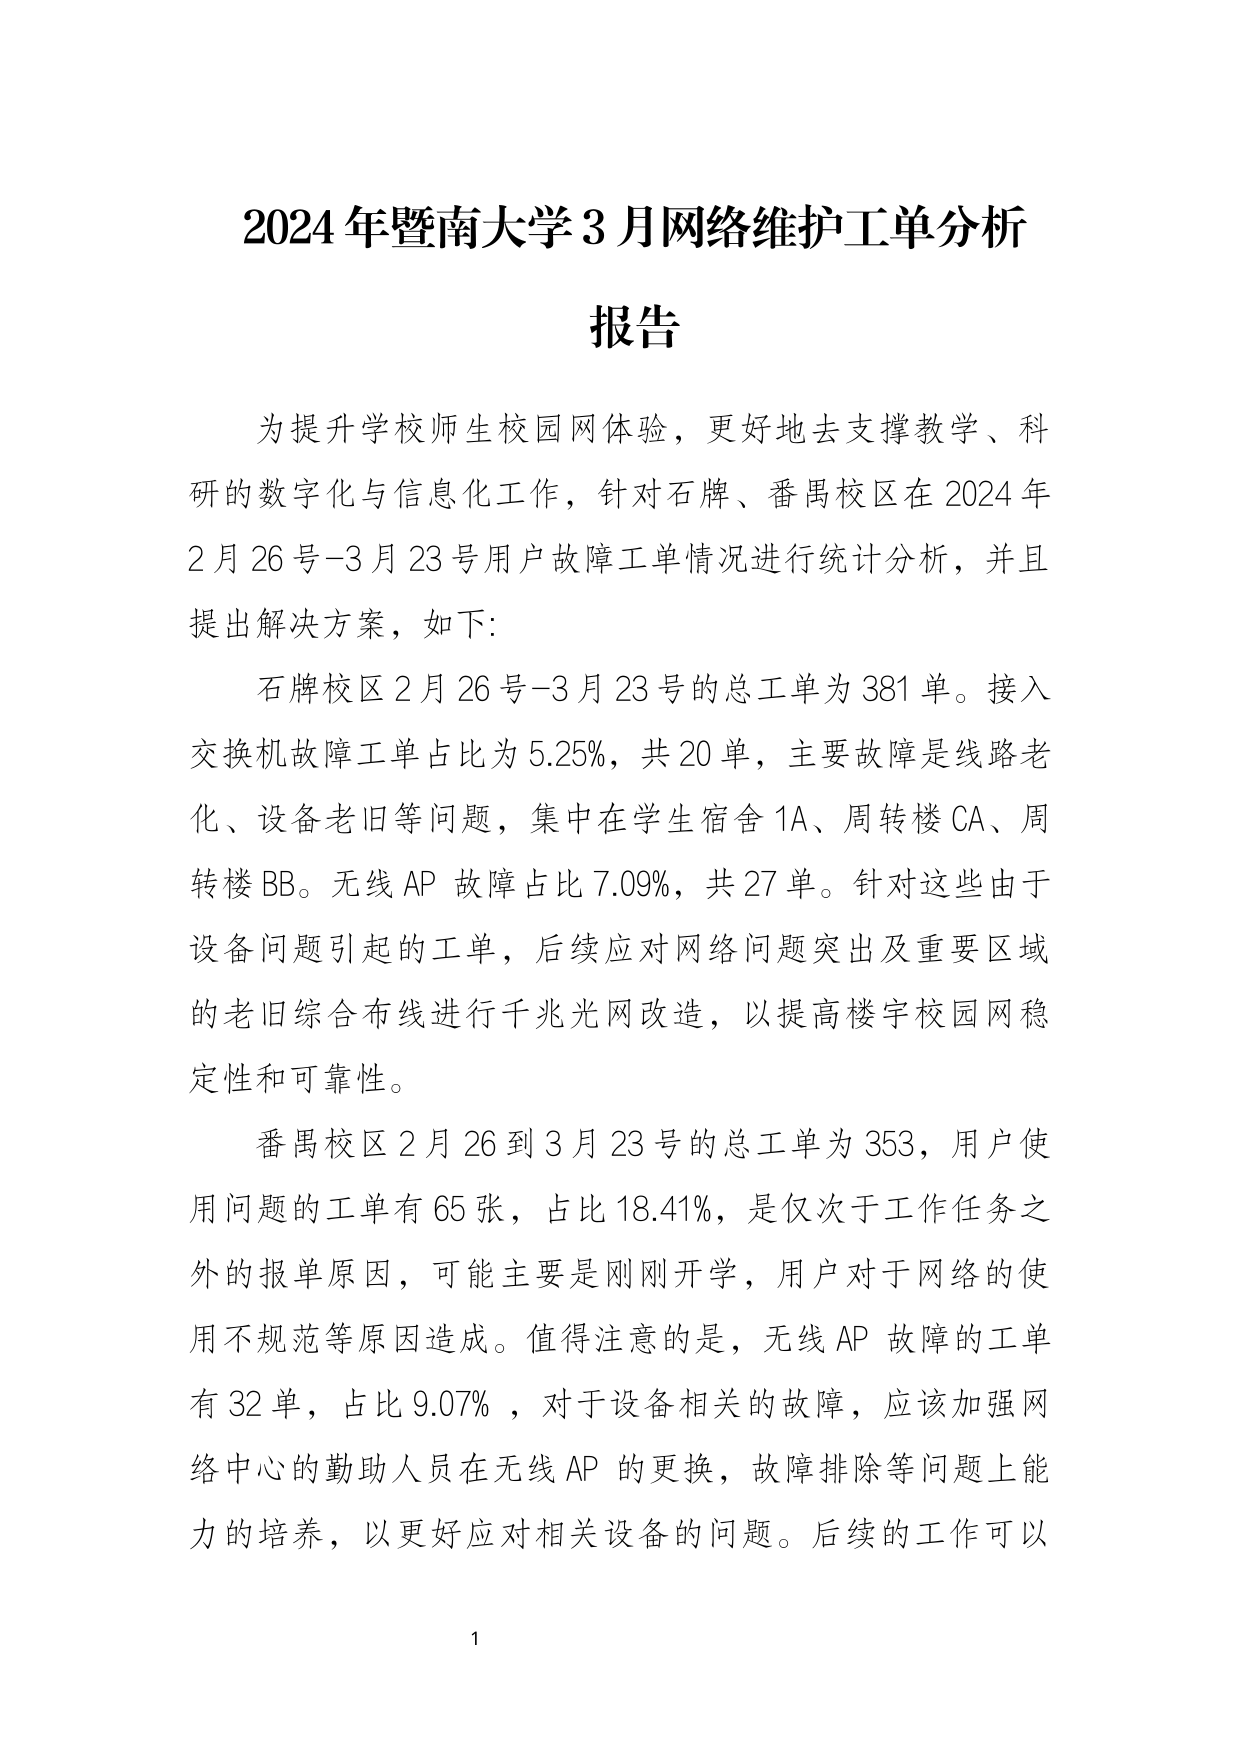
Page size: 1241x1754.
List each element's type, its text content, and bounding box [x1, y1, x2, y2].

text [187, 1112, 1053, 1567]
subtitle 2024年暨南大学3月网络维护工单分析 [187, 197, 1053, 262]
text 为提升学校师生校园网体验，更好地去支撑教学、科研的数字化与信息化工作，针对石牌、番禺校区在2024年2月26号-3月23号用户故障工单情况进行统计分析，并且提出解决方案，如下: [187, 397, 1053, 657]
subtitle 报告 [187, 298, 1053, 363]
text 石牌校区2月26号-3月23号的总工单为381单。接入交换机故障工单占比为5.25%，共20单，主要故障是线路老化、设备老旧等问题，集中在学生宿舍1A、周转楼CA、周转楼BB。无线AP 故障占比7.09%，共27单。针对这些由于设备问题引起的工单，后续应对网络问题突出及重要区域的老旧综合布线进行千兆光网改造，以提高楼宇校园网稳定性和可靠性。 [187, 657, 1053, 1112]
